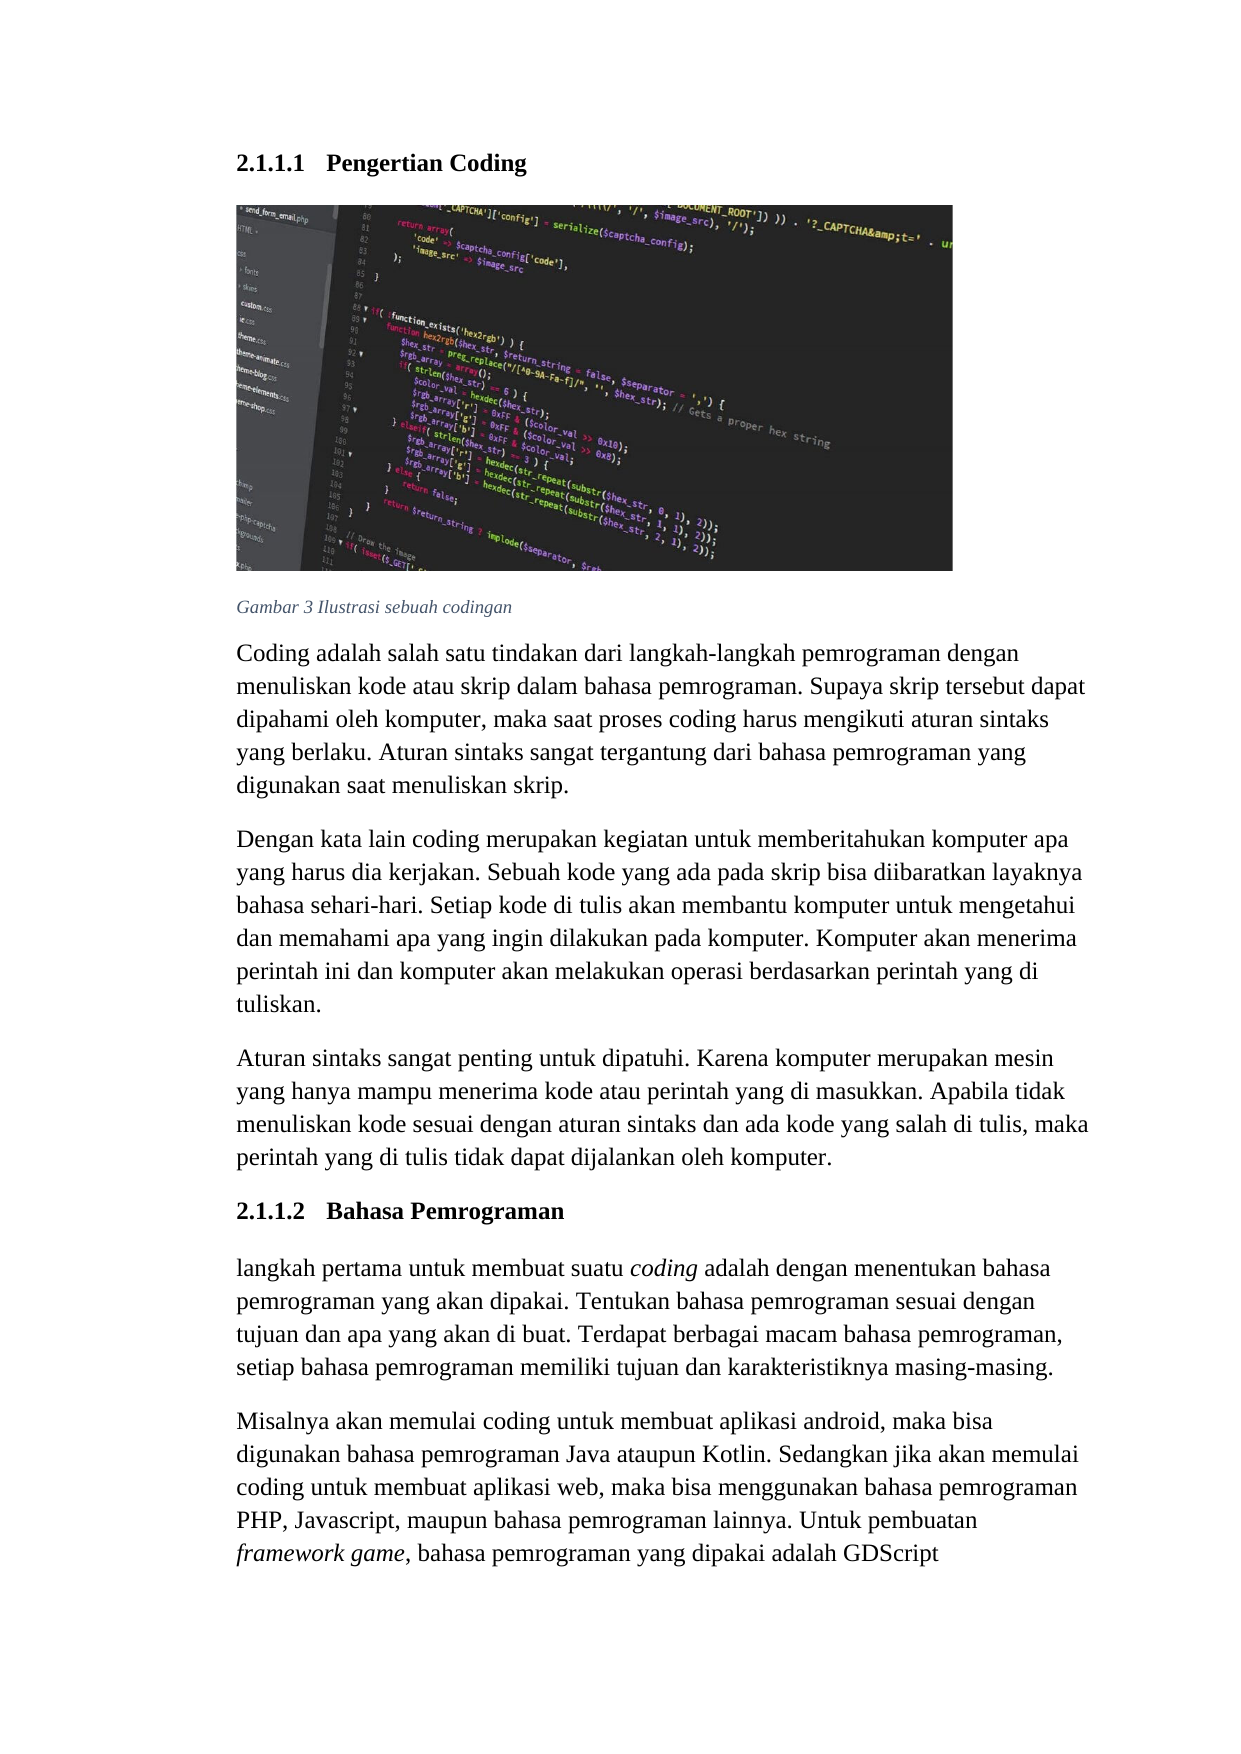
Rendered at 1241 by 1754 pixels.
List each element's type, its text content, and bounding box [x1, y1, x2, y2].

text langkah pertama untuk membuat suatu coding adalah dengan menentukan bahasa pemrograman yang akan dipakai. Tentukan bahasa pemrograman sesuai dengan tujuan dan apa yang akan di buat. Terdapat berbagai macam bahasa pemrograman, setiap bahasa pemrograman memiliki tujuan dan karakteristiknya masing-masing. [236, 1253, 1092, 1381]
subtitle Pengertian Coding [236, 148, 1092, 176]
text Coding adalah salah satu tindakan dari langkah-langkah pemrograman dengan menuliskan kode atau skrip dalam bahasa pemrograman. Supaya skrip tersebut dapat dipahami oleh komputer, maka saat proses coding harus mengikuti aturan sintaks yang berlaku. Aturan sintaks sangat tergantung dari bahasa pemrograman yang digunakan saat menuliskan skrip. [236, 638, 1092, 799]
picture [236, 205, 953, 571]
text Misalnya akan memulai coding untuk membuat aplikasi android, maka bisa digunakan bahasa pemrograman Java ataupun Kotlin. Sedangkan jika akan memulai coding untuk membuat aplikasi web, maka bisa menggunakan bahasa pemrograman PHP, Javascript, maupun bahasa pemrograman lainnya. Untuk pembuatan framework game, bahasa pemrograman yang dipakai adalah GDScript [236, 1406, 1092, 1567]
text Gambar 3 Ilustrasi sebuah codingan [236, 596, 1092, 617]
text Aturan sintaks sangat penting untuk dipatuhi. Karena komputer merupakan mesin yang hanya mampu menerima kode atau perintah yang di masukkan. Apabila tidak menuliskan kode sesuai dengan aturan sintaks dan ada kode yang salah di tulis, maka perintah yang di tulis tidak dapat dijalankan oleh komputer. [236, 1043, 1092, 1171]
text Dengan kata lain coding merupakan kegiatan untuk memberitahukan komputer apa yang harus dia kerjakan. Sebuah kode yang ada pada skrip bisa diibaratkan layaknya bahasa sehari-hari. Setiap kode di tulis akan membantu komputer untuk mengetahui dan memahami apa yang ingin dilakukan pada komputer. Komputer akan menerima perintah ini dan komputer akan melakukan operasi berdasarkan perintah yang di tuliskan. [236, 824, 1092, 1018]
subtitle Bahasa Pemrograman [236, 1196, 1092, 1225]
